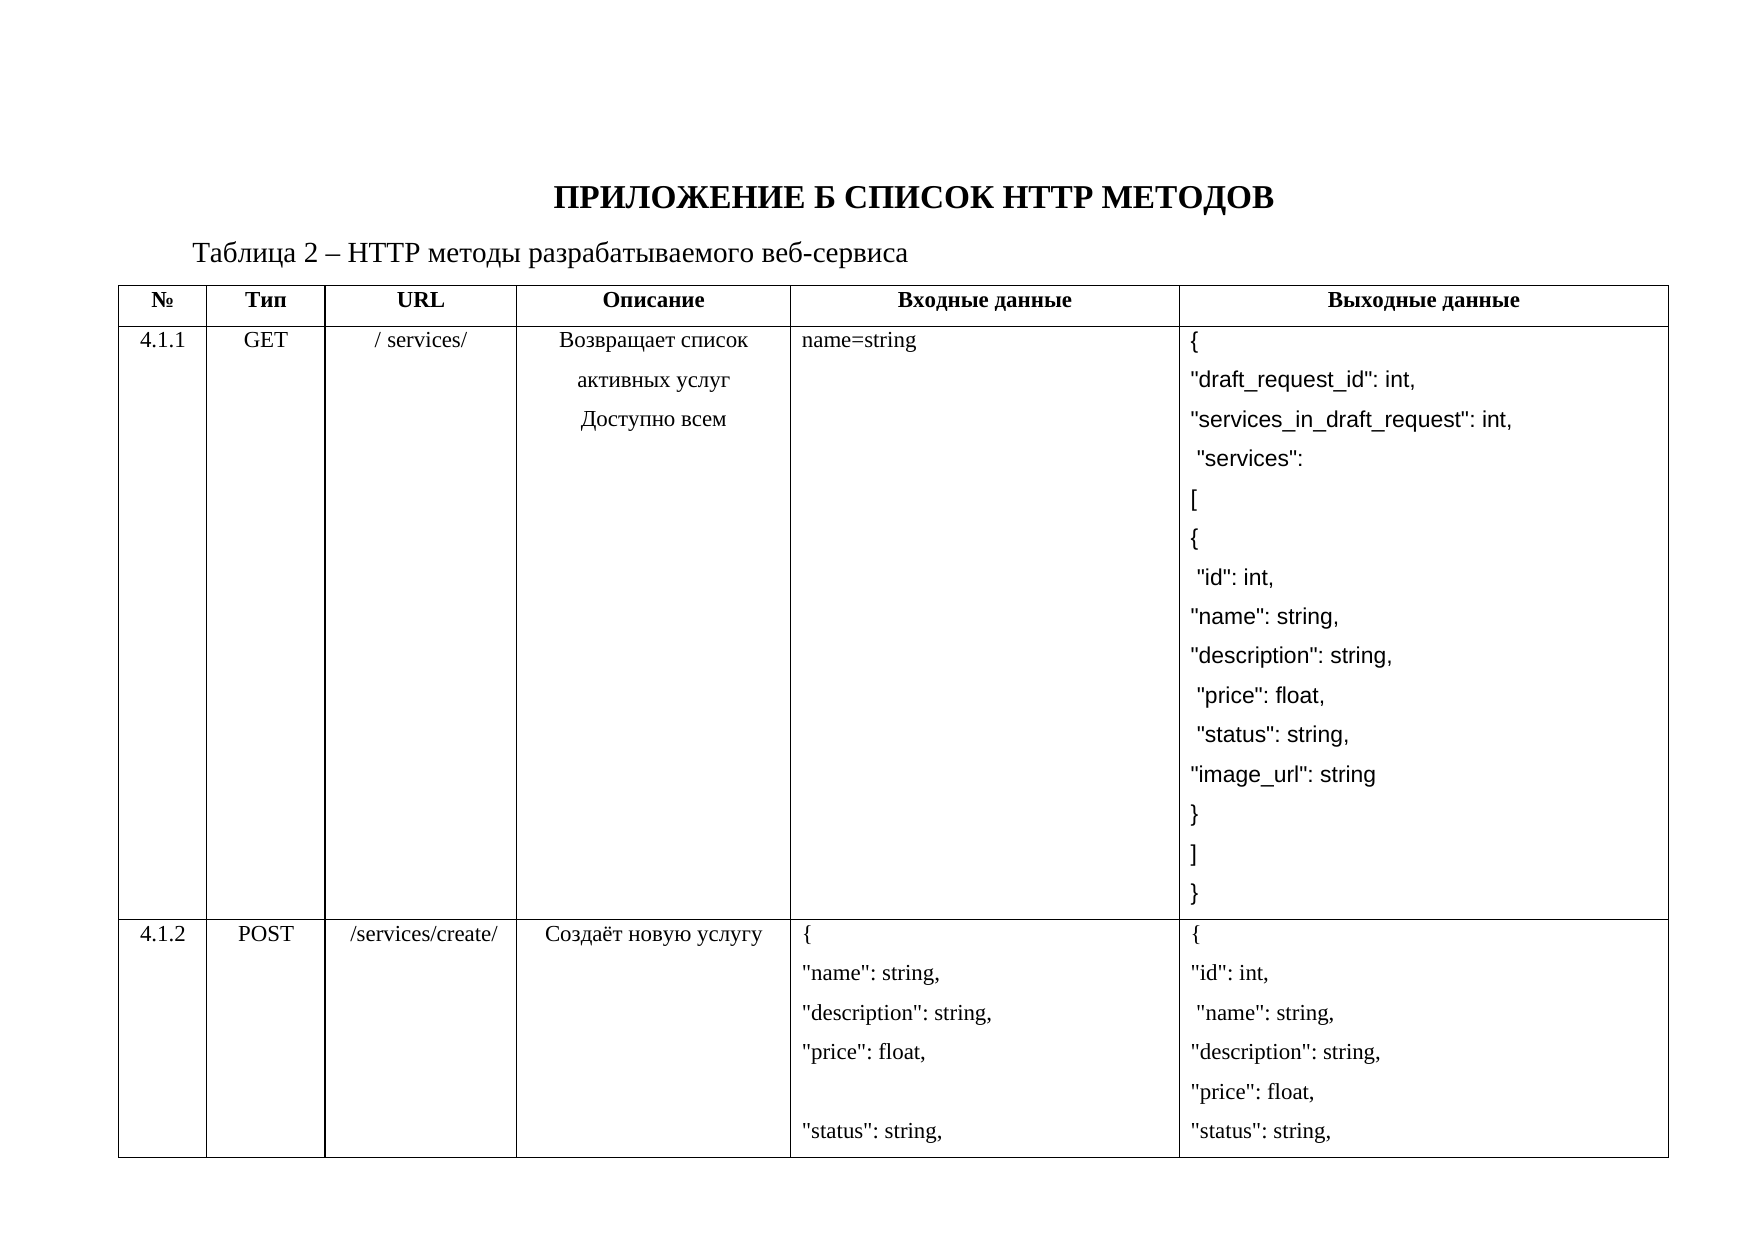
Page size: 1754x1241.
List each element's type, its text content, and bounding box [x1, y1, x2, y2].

table_cell 4.1.1 [119, 327, 206, 919]
table_cell GET [207, 327, 324, 919]
table_cell name=string [791, 327, 1179, 919]
table_cell 4.1.2 [119, 920, 206, 1157]
text ПРИЛОЖЕНИЕ Б СПИСОК HTTP МЕТОДОВ [118, 177, 1636, 216]
table_cell POST [207, 920, 324, 1157]
text Таблица 2 – HTTP методы разрабатываемого веб-сервиса [118, 235, 1636, 268]
table_header Входные данные [791, 286, 1179, 326]
table_header URL [326, 286, 516, 326]
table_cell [791, 920, 1179, 1157]
table_cell Возвращает список активных услуг Доступно всем [517, 327, 790, 919]
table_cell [1180, 920, 1668, 1157]
table_header Тип [207, 286, 324, 326]
table_header № [119, 286, 206, 326]
table_header Выходные данные [1180, 286, 1668, 326]
table_header Описание [517, 286, 790, 326]
table_cell / services/ [326, 327, 516, 919]
table_cell /services/create/ [326, 920, 516, 1157]
table_cell { "draft_request_id": int, "services_in_draft_request": int, "services": [ { "id": int, "name": string, "description": string, "price": float, "status": string, "image_url": string } ] } [1180, 327, 1668, 919]
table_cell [517, 920, 790, 1157]
